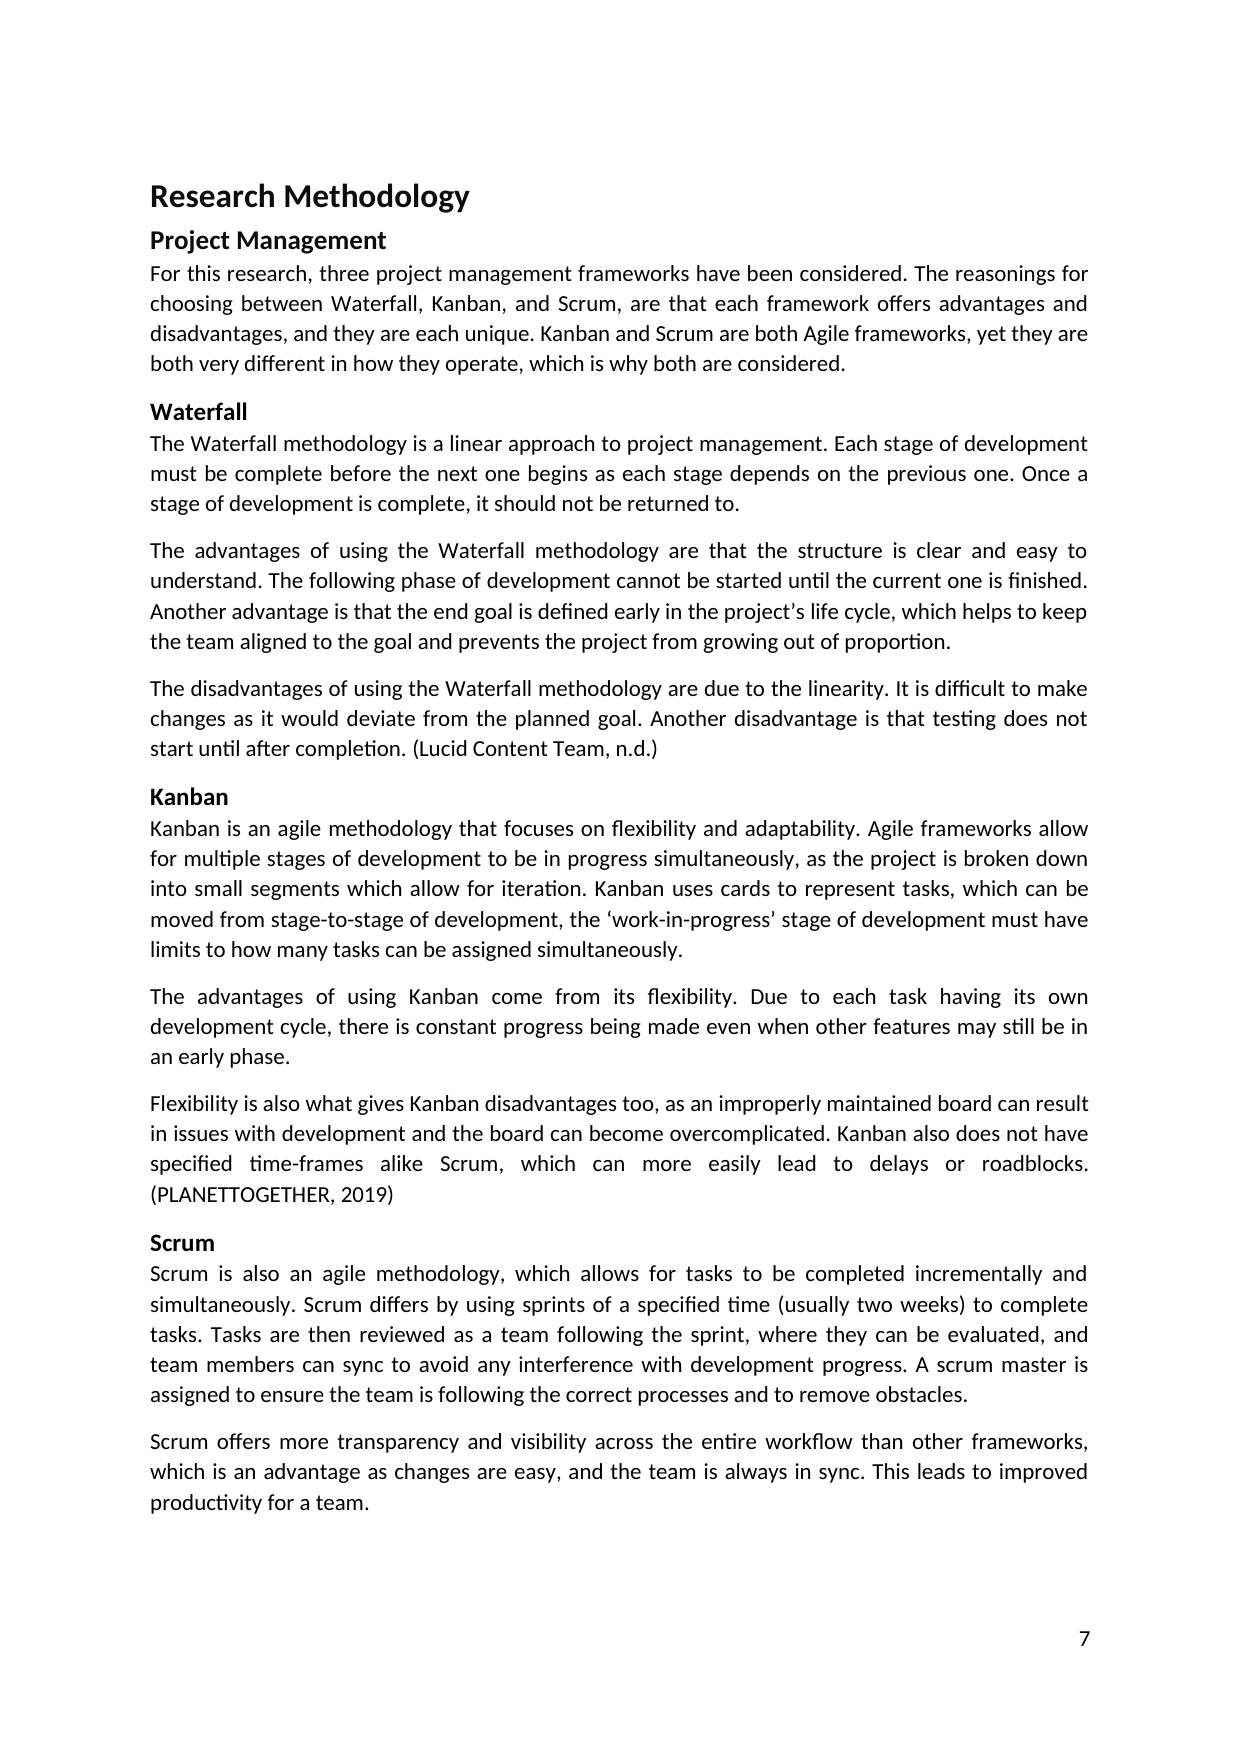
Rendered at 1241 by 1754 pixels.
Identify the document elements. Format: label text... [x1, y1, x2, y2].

text The advantages of using Kanban come from its flexibility. Due to each task having its own development cycle, there is constant progress being made even when other features may still be in an early phase. [150, 982, 1090, 1070]
text Scrum is also an agile methodology, which allows for tasks to be completed incrementally and simultaneously. Scrum differs by using sprints of a specified time (usually two weeks) to complete tasks. Tasks are then reviewed as a team following the sprint, where they can be evaluated, and team members can sync to avoid any interference with development progress. A scrum master is assigned to ensure the team is following the correct processes and to remove obstacles. [150, 1259, 1090, 1408]
text The disadvantages of using the Waterfall methodology are due to the linearity. It is difficult to make changes as it would deviate from the planned goal. Another disadvantage is that testing does not start until after completion. [150, 674, 1090, 762]
subtitle Research Methodology [150, 175, 1090, 216]
text Scrum offers more transparency and visibility across the entire workflow than other frameworks, which is an advantage as changes are easy, and the team is always in sync. This leads to improved productivity for a team. [150, 1427, 1090, 1516]
subtitle Kanban [150, 781, 1090, 812]
text For this research, three project management frameworks have been considered. The reasonings for choosing between Waterfall, Kanban, and Scrum, are that each framework offers advantages and disadvantages, and they are each unique. Kanban and Scrum are both Agile frameworks, yet they are both very different in how they operate, which is why both are considered. [150, 259, 1090, 377]
subtitle Waterfall [150, 396, 1090, 427]
subtitle Scrum [150, 1227, 1090, 1257]
text Kanban is an agile methodology that focuses on flexibility and adaptability. Agile frameworks allow for multiple stages of development to be in progress simultaneously, as the project is broken down into small segments which allow for iteration. Kanban uses cards to represent tasks, which can be moved from stage-to-stage of development, the ‘work-in-progress’ stage of development must have limits to how many tasks can be assigned simultaneously. [150, 814, 1090, 963]
subtitle Project Management [150, 223, 1090, 256]
text The advantages of using the Waterfall methodology are that the structure is clear and easy to understand. The following phase of development cannot be started until the current one is finished. Another advantage is that the end goal is defined early in the project’s life cycle, which helps to keep the team aligned to the goal and prevents the project from growing out of proportion. [150, 536, 1090, 655]
text The Waterfall methodology is a linear approach to project management. Each stage of development must be complete before the next one begins as each stage depends on the previous one. Once a stage of development is complete, it should not be returned to. [150, 429, 1090, 518]
text Flexibility is also what gives Kanban disadvantages too, as an improperly maintained board can result in issues with development and the board can become overcomplicated. Kanban also does not have specified time-frames alike Scrum, which can more easily lead to delays or roadblocks. [150, 1089, 1090, 1208]
